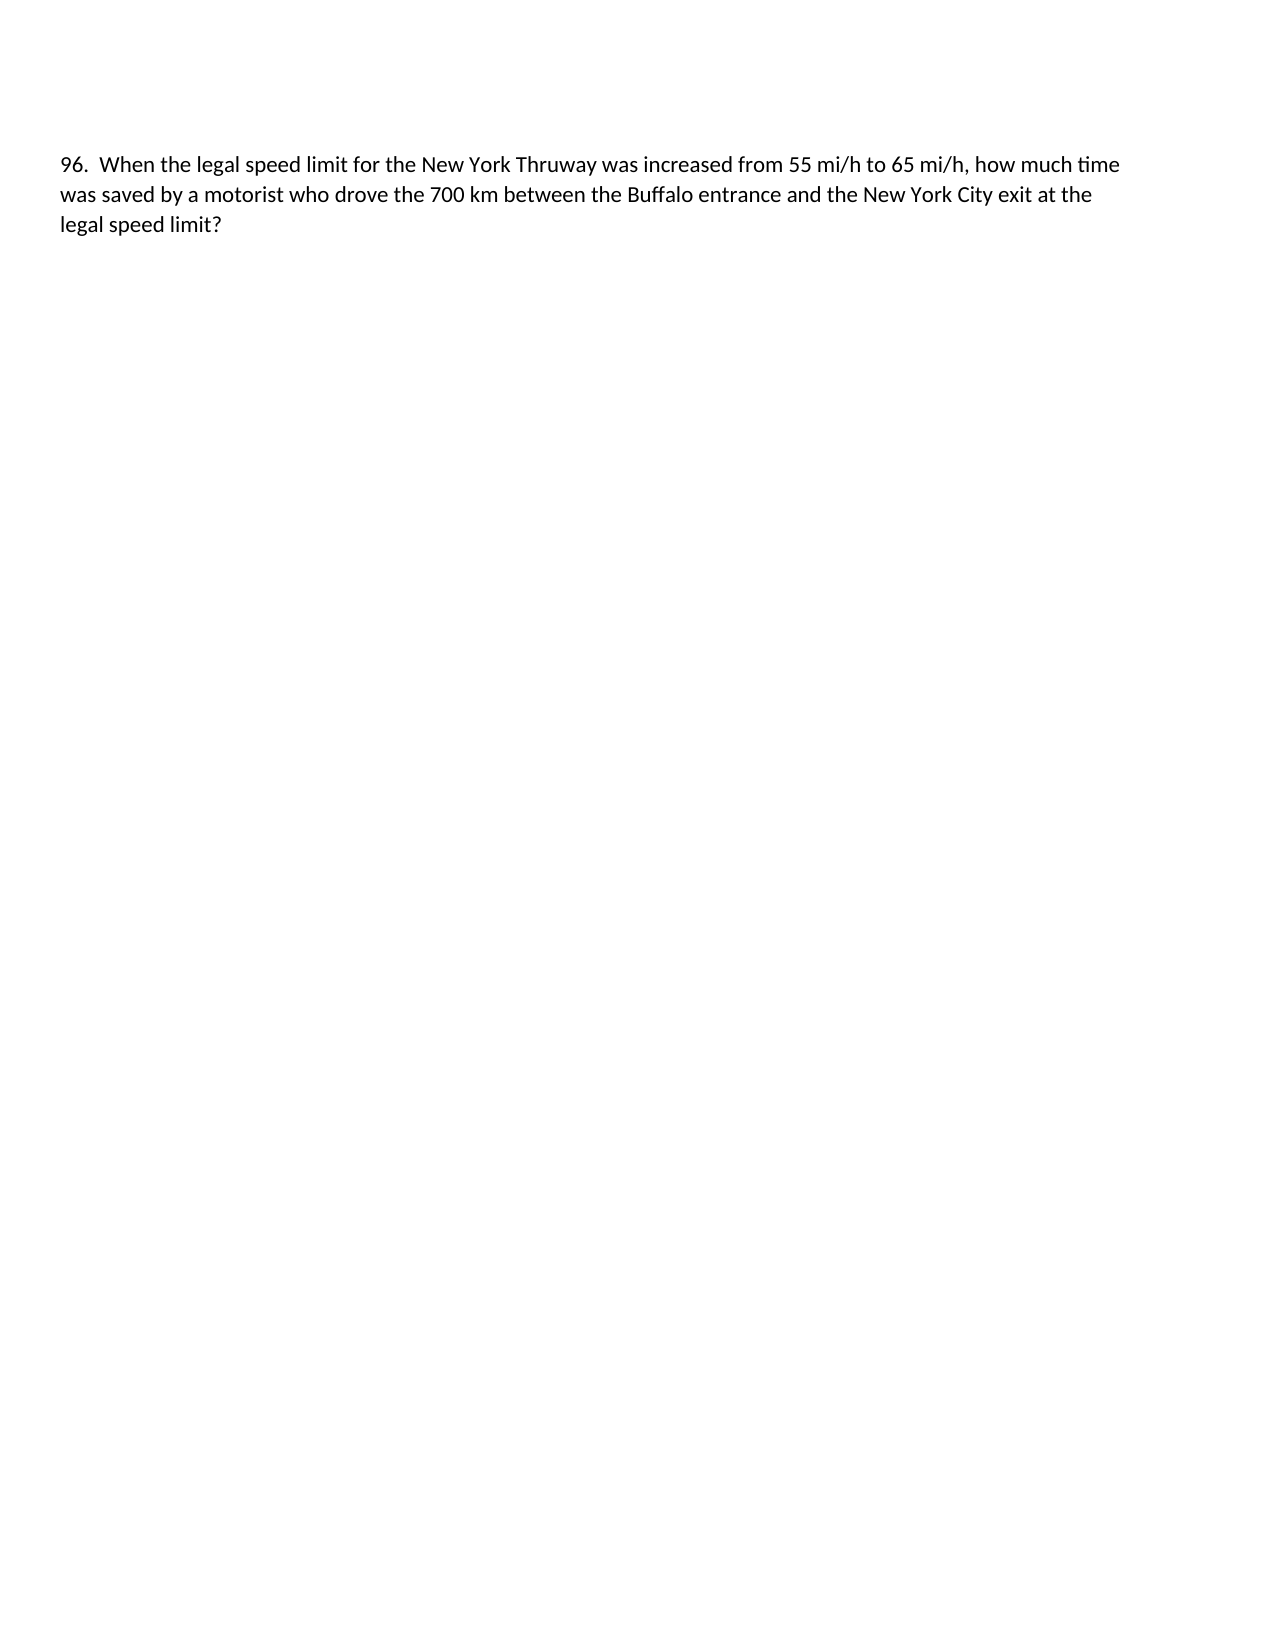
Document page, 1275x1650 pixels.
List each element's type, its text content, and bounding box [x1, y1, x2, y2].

text 96. When the legal speed limit for the New York Thruway was increased from 55 mi/h to 65 mi/h, how much time was saved by a motorist who drove the 700 km between the Buffalo entrance and the New York City exit at the legal speed limit? [60, 150, 1125, 238]
